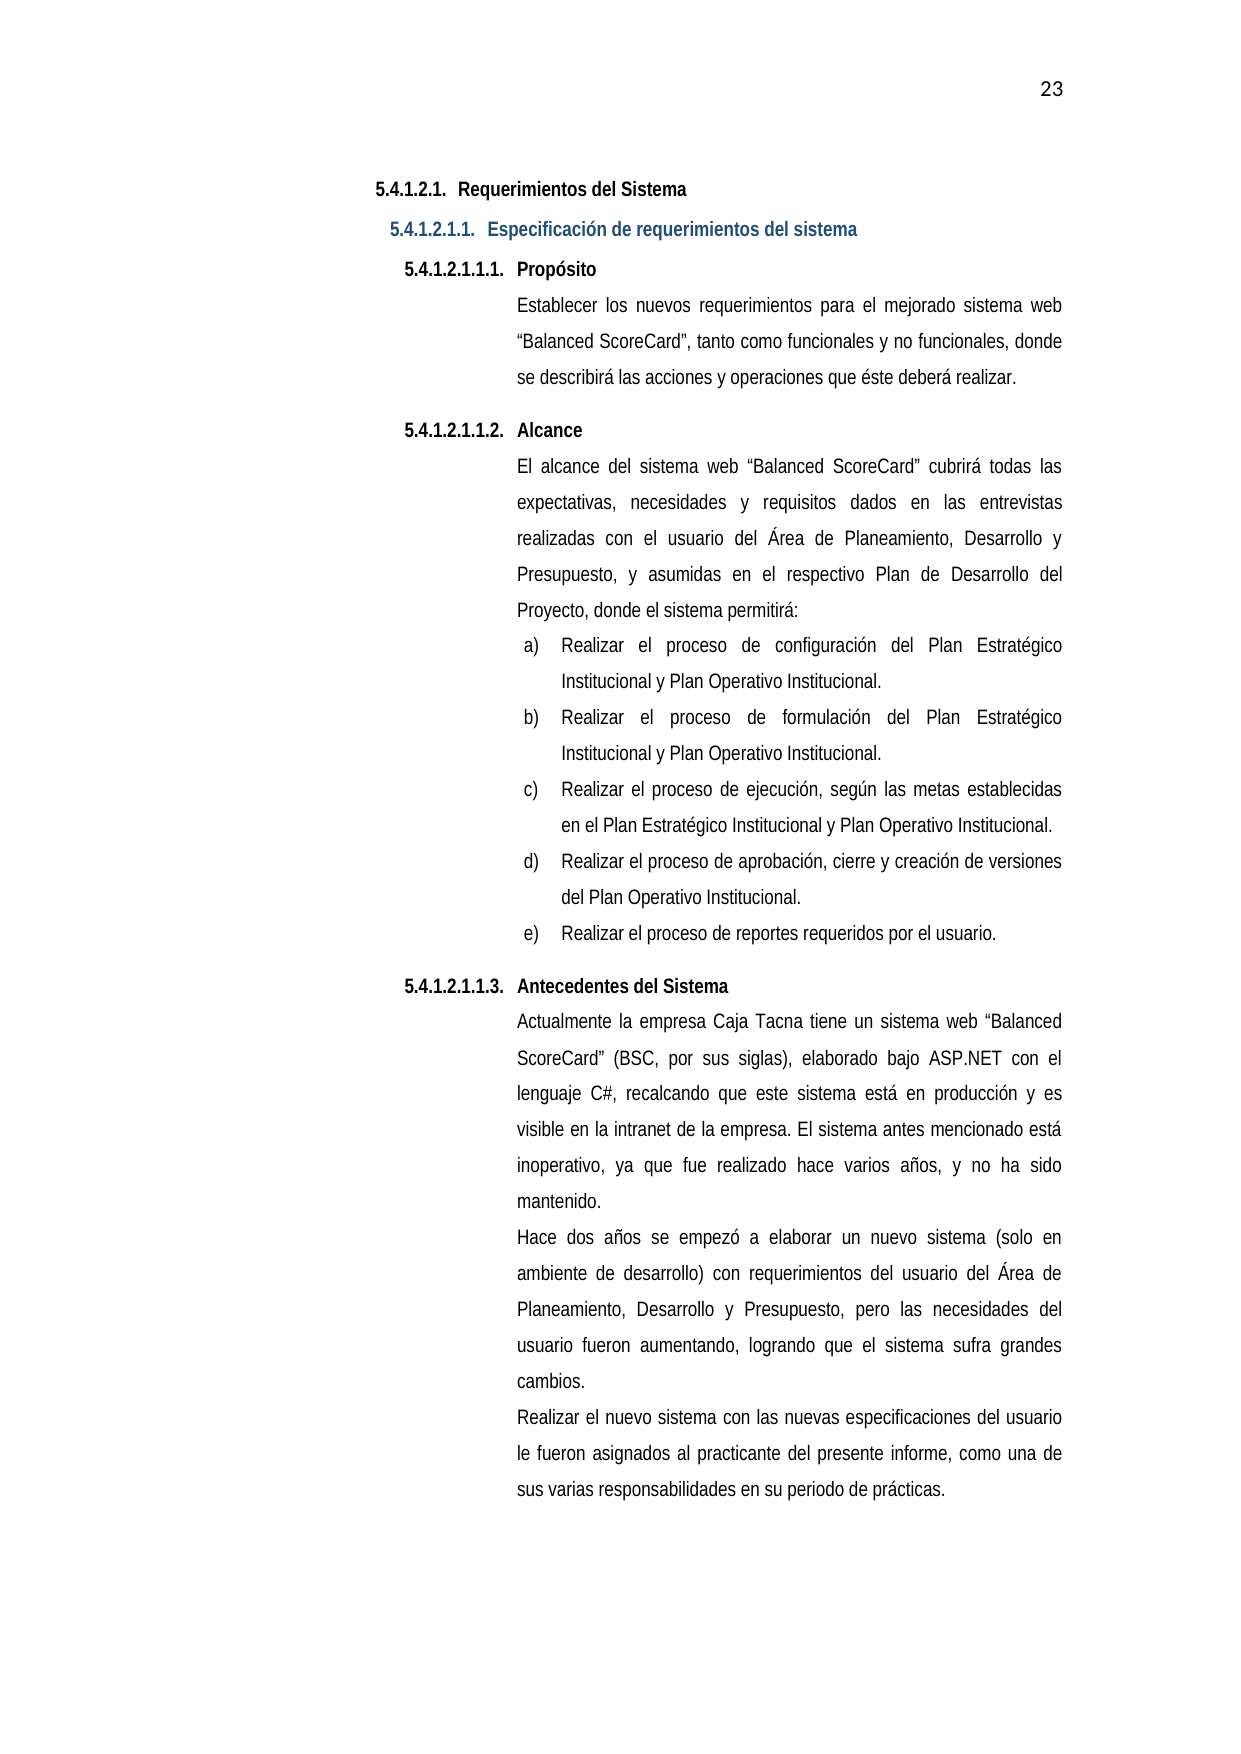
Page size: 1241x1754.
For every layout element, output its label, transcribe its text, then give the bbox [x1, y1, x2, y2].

list Actualmente la empresa Caja Tacna tiene un sistema web “Balanced ScoreCard” (BSC, por sus siglas), elaborado bajo ASP.NET con el lenguaje C#, recalcando que este sistema está en producción y es visible en la intranet de la empresa. El sistema antes mencionado está inoperativo, ya que fue realizado hace varios años, y no ha sido mantenido. [517, 1009, 1063, 1213]
list Alcance [404, 418, 1063, 442]
list Realizar el proceso de ejecución, según las metas establecidas en el Plan Estratégico Institucional y Plan Operativo Institucional. [524, 777, 1063, 837]
list Realizar el proceso de reportes requeridos por el usuario. [524, 921, 1063, 945]
list Propósito [404, 257, 1063, 281]
list Antecedentes del Sistema [404, 973, 1063, 997]
list Realizar el nuevo sistema con las nuevas especificaciones del usuario le fueron asignados al practicante del presente informe, como una de sus varias responsabilidades en su periodo de prácticas. [517, 1405, 1063, 1501]
list Realizar el proceso de configuración del Plan Estratégico Institucional y Plan Operativo Institucional. [524, 633, 1063, 693]
list Establecer los nuevos requerimientos para el mejorado sistema web “Balanced ScoreCard”, tanto como funcionales y no funcionales, donde se describirá las acciones y operaciones que éste deberá realizar. [517, 293, 1063, 389]
list Especificación de requerimientos del sistema [390, 217, 1063, 241]
list Realizar el proceso de aprobación, cierre y creación de versiones del Plan Operativo Institucional. [524, 849, 1063, 909]
list Hace dos años se empezó a elaborar un nuevo sistema (solo en ambiente de desarrollo) con requerimientos del usuario del Área de Planeamiento, Desarrollo y Presupuesto, pero las necesidades del usuario fueron aumentando, logrando que el sistema sufra grandes cambios. [517, 1225, 1063, 1393]
list Realizar el proceso de formulación del Plan Estratégico Institucional y Plan Operativo Institucional. [524, 705, 1063, 765]
list Requerimientos del Sistema [375, 177, 1063, 201]
list El alcance del sistema web “Balanced ScoreCard” cubrirá todas las expectativas, necesidades y requisitos dados en las entrevistas realizadas con el usuario del Área de Planeamiento, Desarrollo y Presupuesto, y asumidas en el respectivo Plan de Desarrollo del Proyecto, donde el sistema permitirá: [517, 454, 1063, 621]
